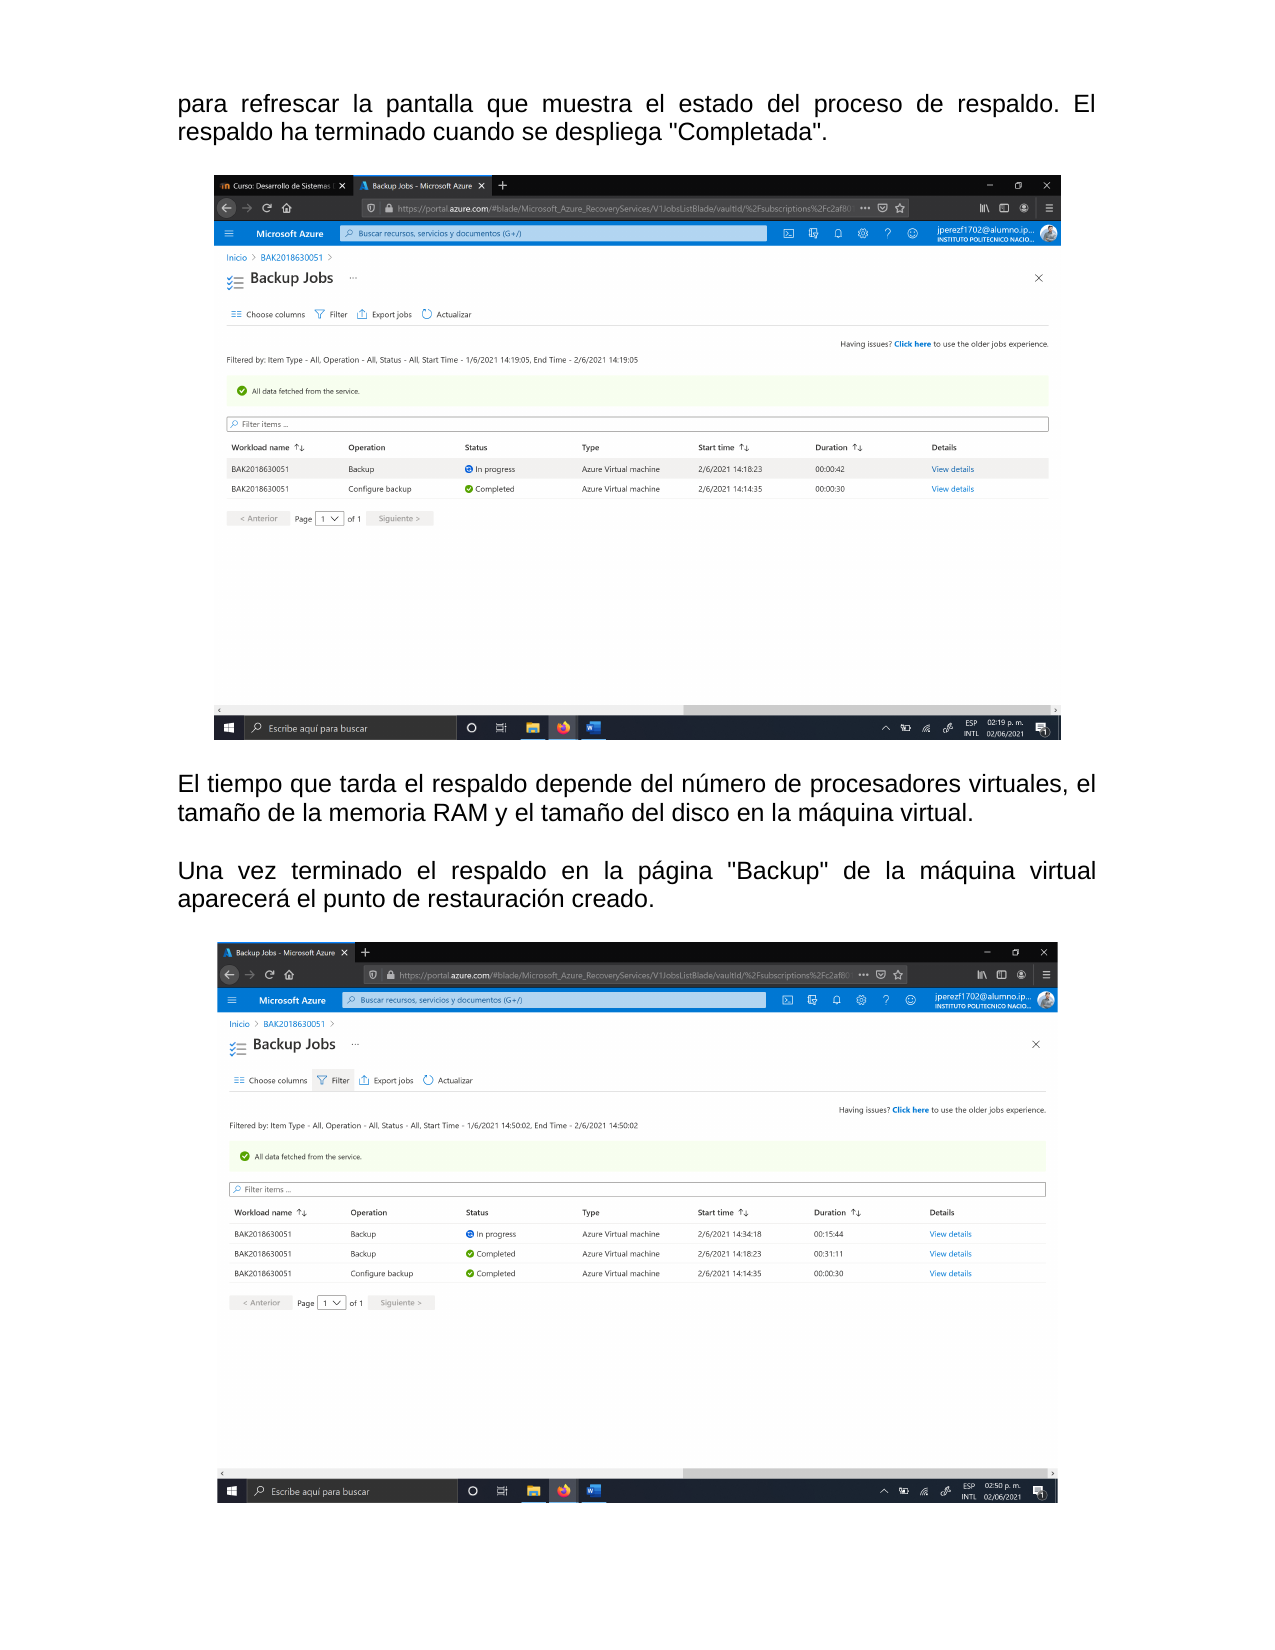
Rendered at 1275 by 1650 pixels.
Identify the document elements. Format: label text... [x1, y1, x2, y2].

text Una vez terminado el respaldo en la página "Backup" de la máquina virtual aparecerá el punto de restauración creado. [177, 856, 1098, 913]
picture [214, 175, 1061, 740]
picture [217, 942, 1058, 1503]
text El tiempo que tarda el respaldo depende del número de procesadores virtuales, el tamaño de la memoria RAM y el tamaño del disco en la máquina virtual. [177, 769, 1098, 827]
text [177, 89, 1098, 146]
